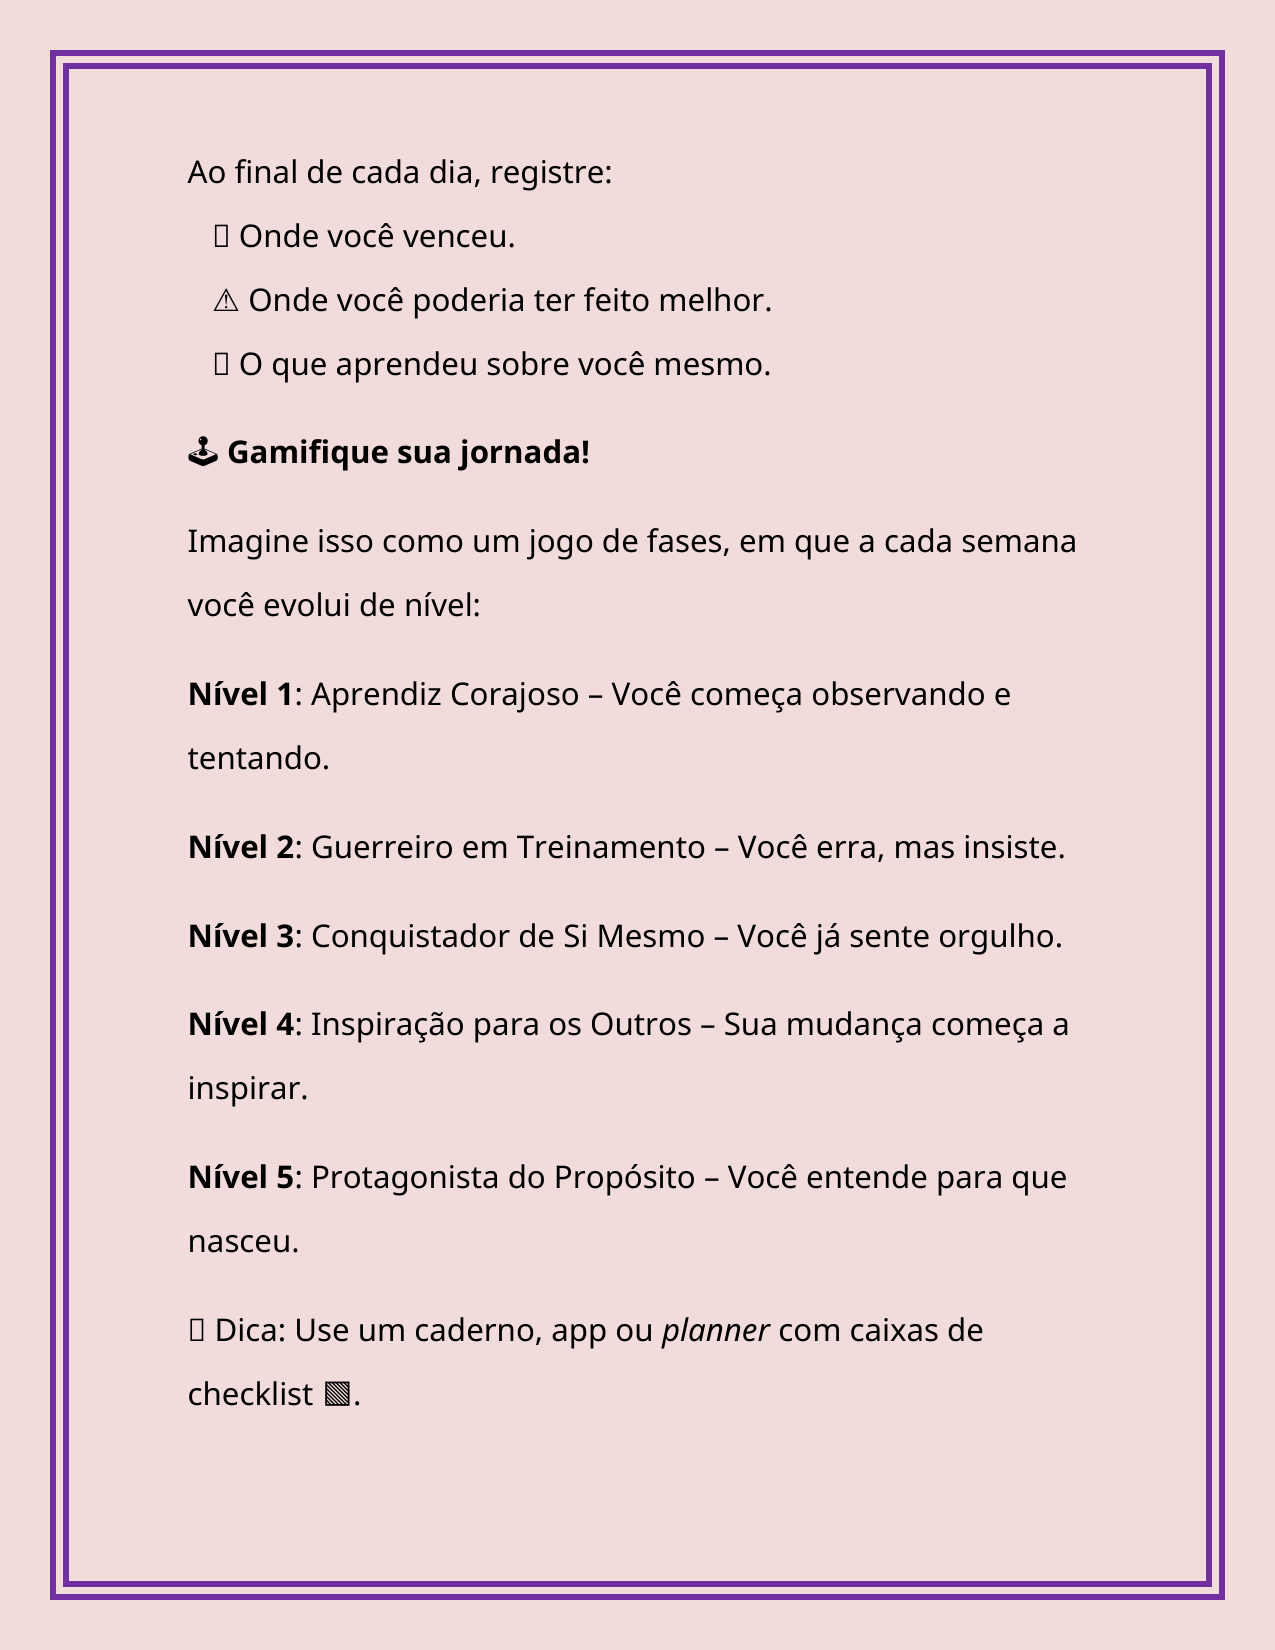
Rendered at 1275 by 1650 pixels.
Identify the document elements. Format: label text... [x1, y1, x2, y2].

text 🕹️ Gamifique sua jornada! [187, 430, 1087, 473]
text Imagine isso como um jogo de fases, em que a cada semana você evolui de nível: [187, 519, 1087, 626]
text Ao final de cada dia, registre: ✅ Onde você venceu. ⚠️ Onde você poderia ter feito melhor. 💡 O que aprendeu sobre você mesmo. [187, 150, 1087, 384]
text Nível 5: Protagonista do Propósito – Você entende para que nasceu. [187, 1155, 1087, 1262]
text Nível 3: Conquistador de Si Mesmo – Você já sente orgulho. [187, 913, 1087, 956]
text Nível 4: Inspiração para os Outros – Sua mudança começa a inspirar. [187, 1002, 1087, 1109]
text 📅 Dica: Use um caderno, app ou planner com caixas de checklist 🟩. [187, 1308, 1087, 1414]
text Nível 1: Aprendiz Corajoso – Você começa observando e tentando. [187, 672, 1087, 778]
text Nível 2: Guerreiro em Treinamento – Você erra, mas insiste. [187, 825, 1087, 867]
